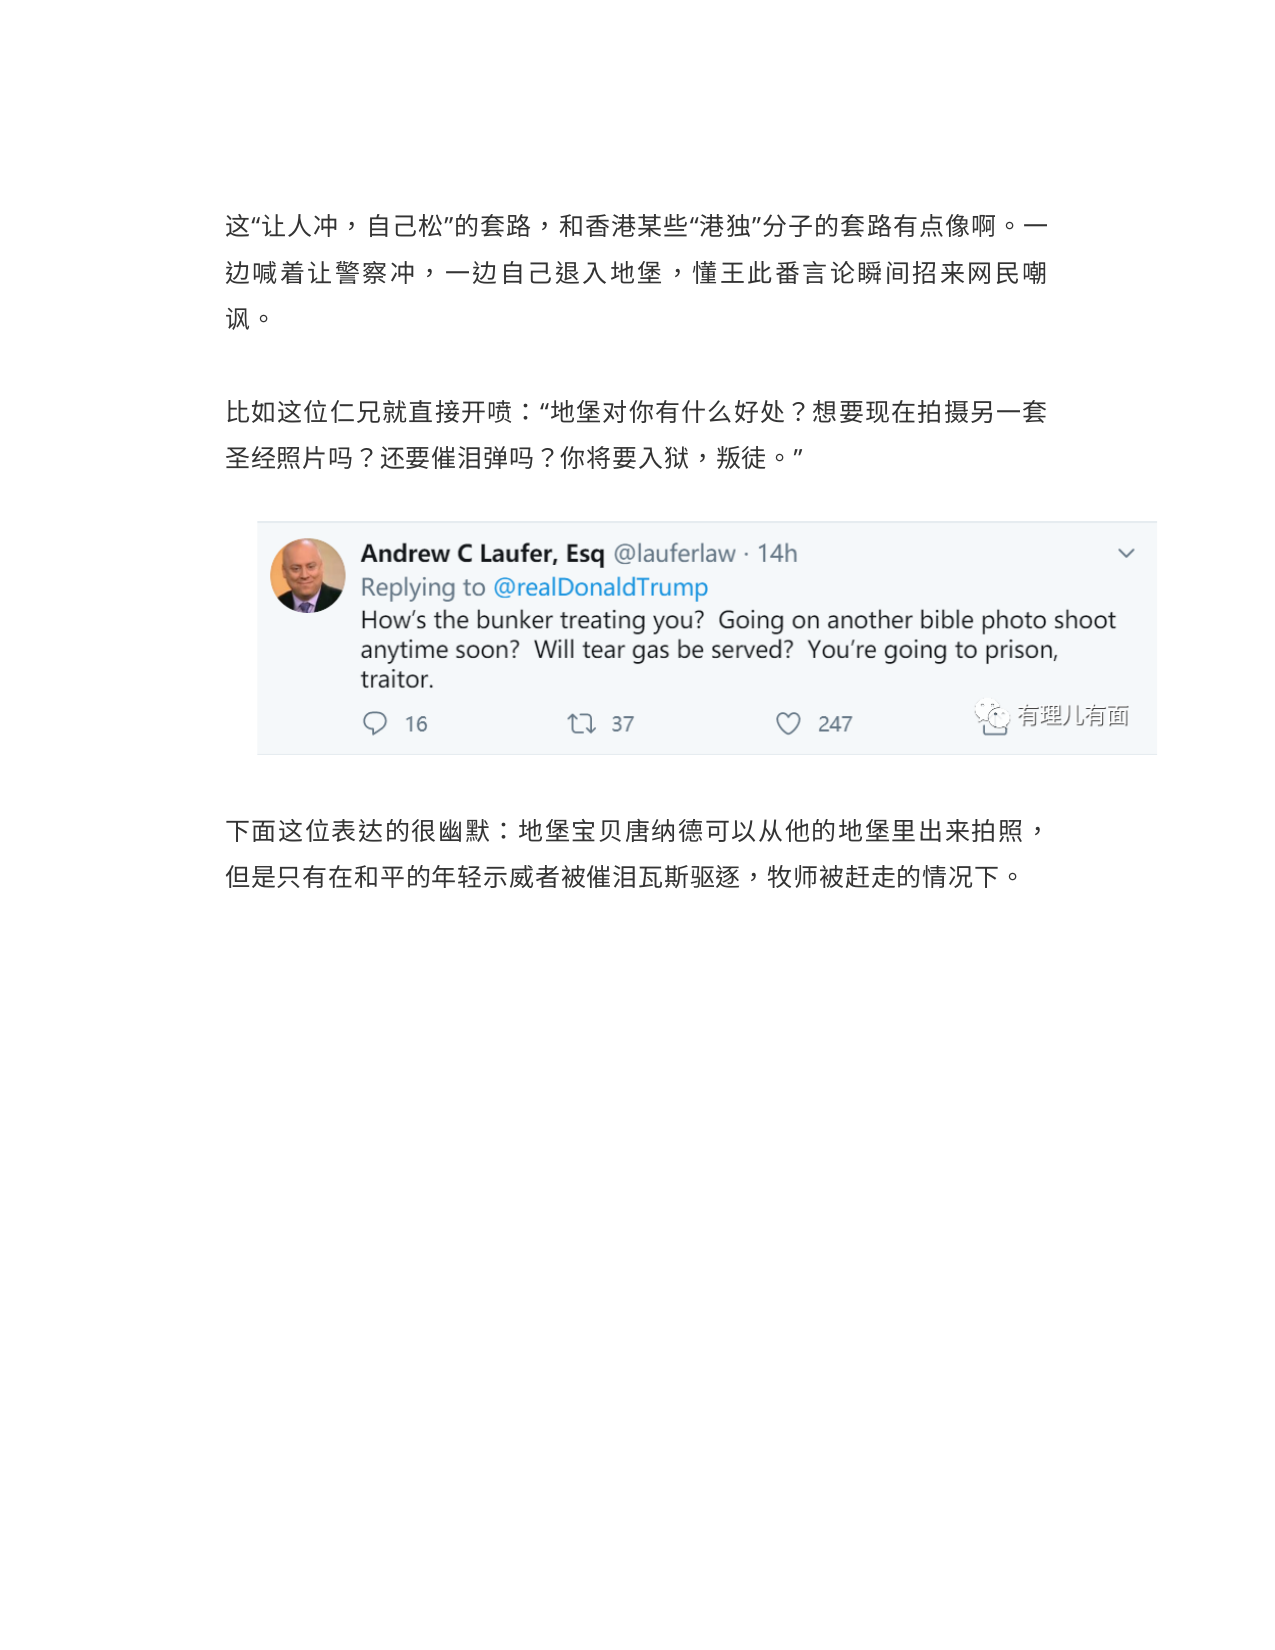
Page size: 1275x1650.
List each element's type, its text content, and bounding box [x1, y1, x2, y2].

text 下面这位表达的很幽默：地堡宝贝唐纳德可以从他的地堡里出来拍照，但是只有在和平的年轻示威者被催泪瓦斯驱逐，牧师被赶走的情况下。 [225, 801, 1050, 894]
picture [257, 521, 1158, 755]
text 比如这位仁兄就直接开喷：“地堡对你有什么好处？想要现在拍摄另一套圣经照片吗？还要催泪弹吗？你将要入狱，叛徒。” [225, 382, 1050, 475]
text 这“让人冲，自己松”的套路，和香港某些“港独”分子的套路有点像啊。一边喊着让警察冲，一边自己退入地堡，懂王此番言论瞬间招来网民嘲讽。 [225, 196, 1050, 336]
